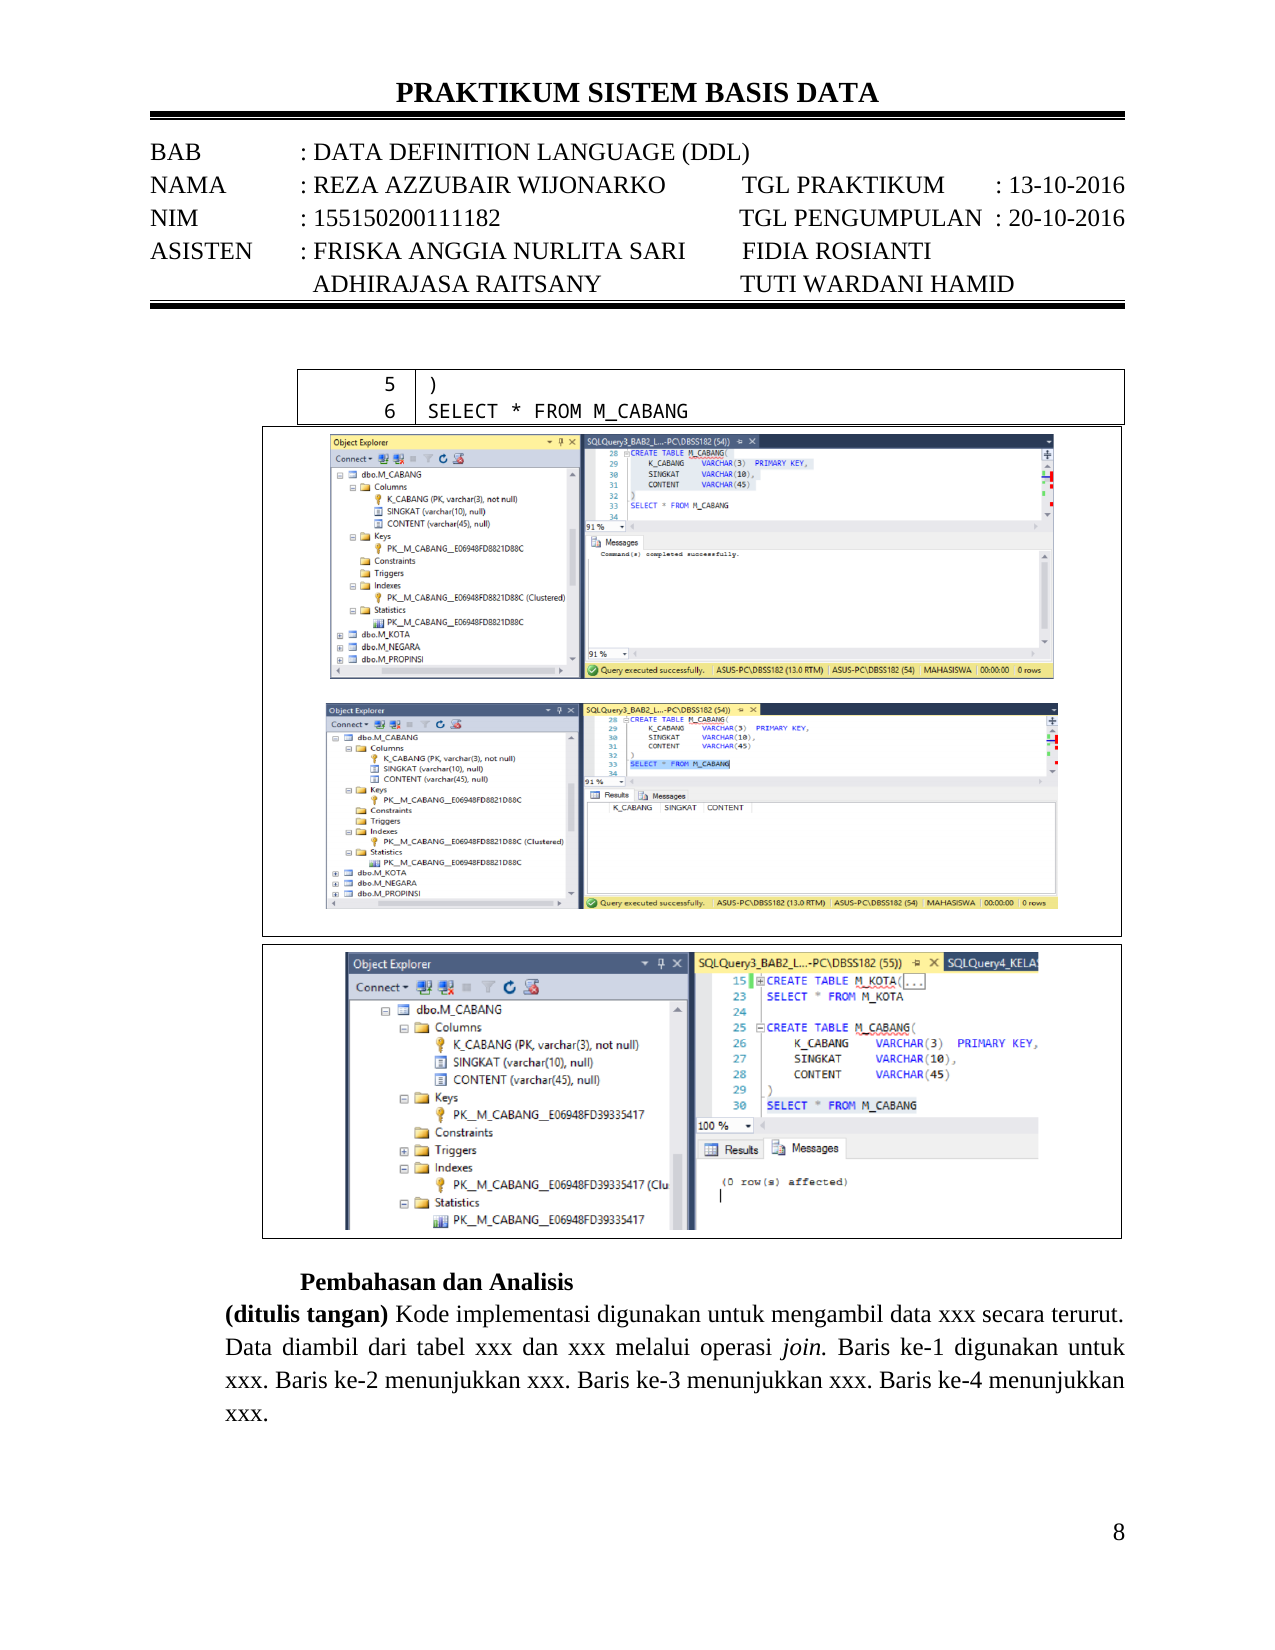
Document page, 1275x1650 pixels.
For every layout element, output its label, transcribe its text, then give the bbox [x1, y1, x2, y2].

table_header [416, 370, 1124, 424]
picture [325, 703, 1058, 909]
text Pembahasan dan Analisis [226, 1267, 1125, 1296]
table_header 1 2 3 4 5 6 [298, 370, 415, 424]
picture [345, 952, 1039, 1230]
text (ditulis tangan) Kode implementasi digunakan untuk mengambil data xxx secara terurut. Data diambil dari tabel xxx dan xxx melalui operasi join. Baris ke-1 digunakan untuk xxx. Baris ke-2 menunjukkan xxx. Baris ke-3 menunjukkan xxx. Baris ke-4 menunjukkan xxx. [225, 1299, 1125, 1427]
picture [330, 434, 1054, 679]
